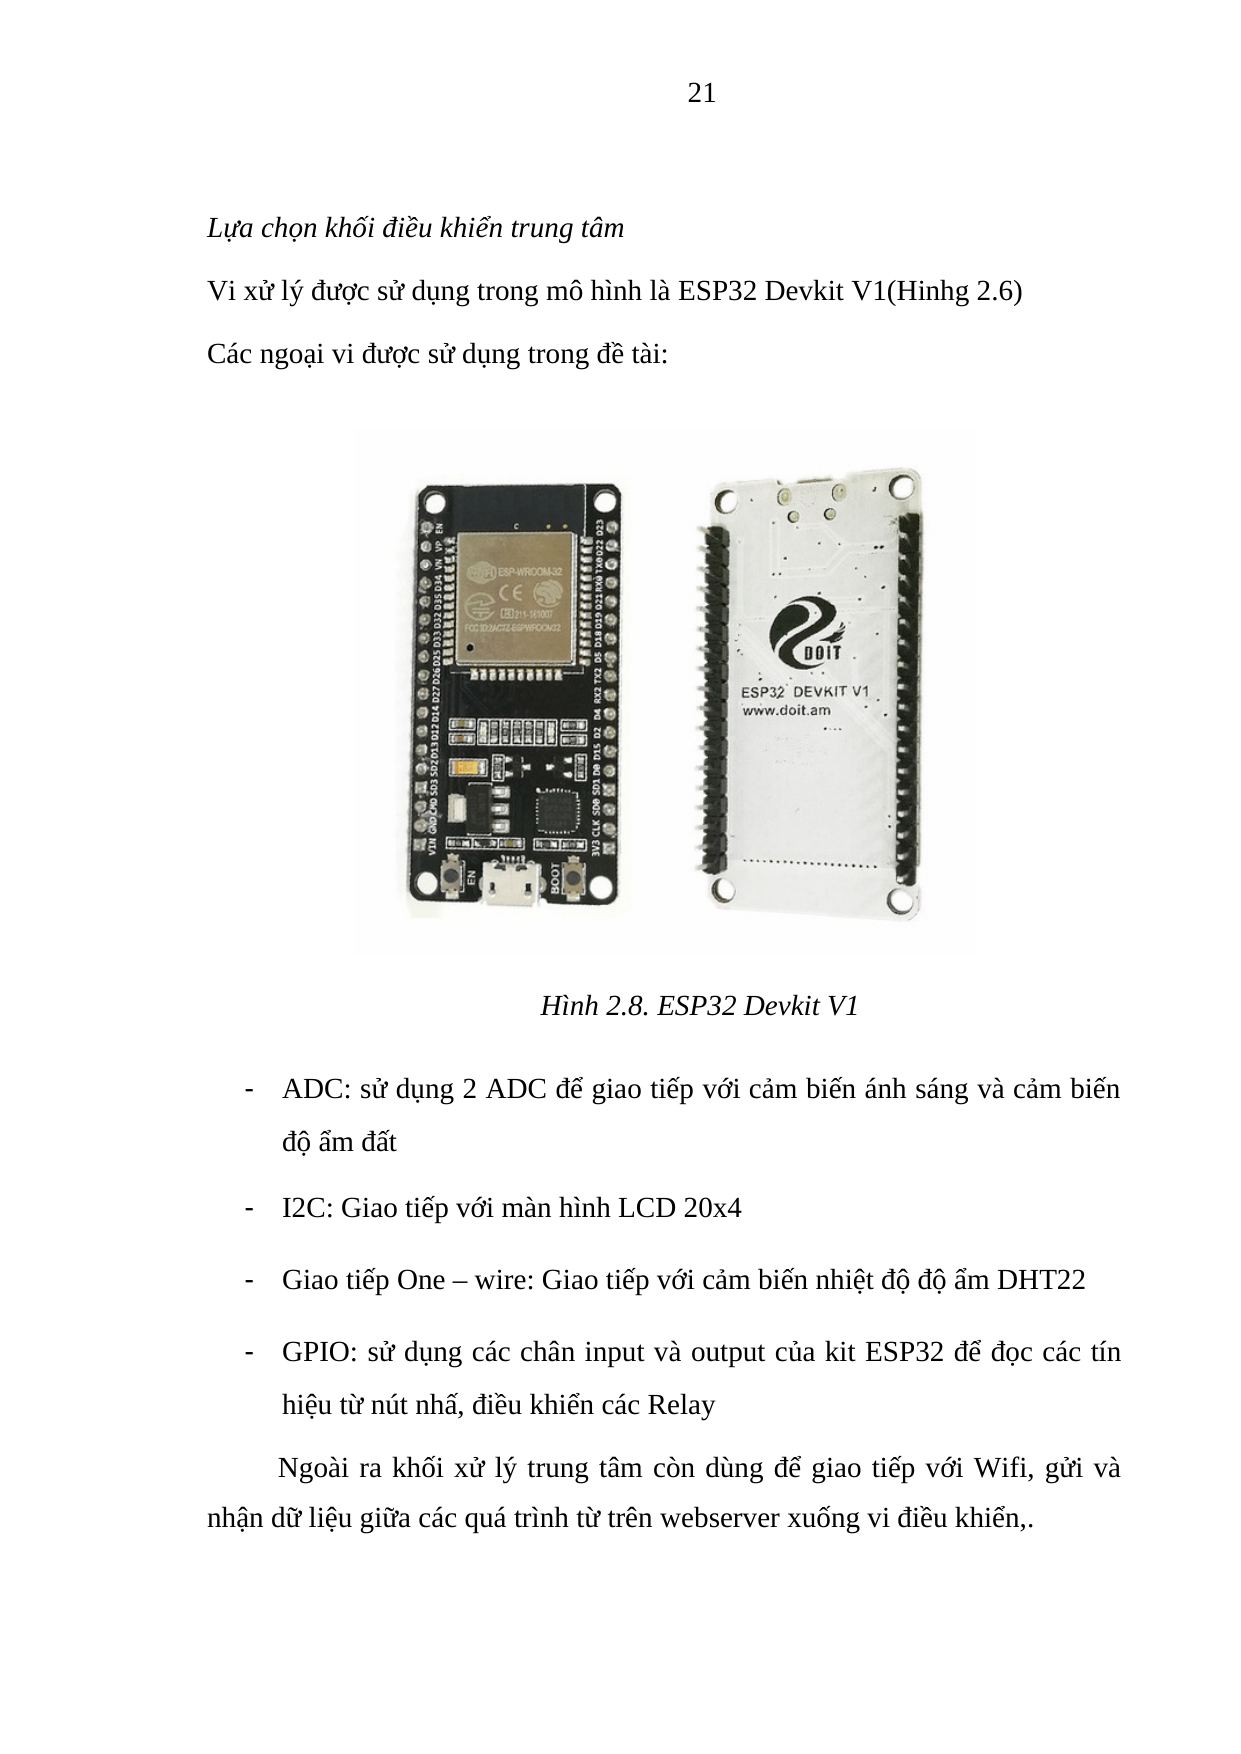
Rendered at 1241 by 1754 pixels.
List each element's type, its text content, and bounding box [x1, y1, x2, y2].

text Lựa chọn khối điều khiển trung tâm [207, 211, 1122, 244]
text Các ngoại vi được sử dụng trong đề tài: [207, 336, 1122, 370]
list GPIO: sử dụng các chân input và output của kit ESP32 để đọc các tín hiệu từ nút nhấ, điều khiển các Relay [244, 1331, 1122, 1421]
picture [353, 428, 976, 956]
text Vi xử lý được sử dụng trong mô hình là ESP32 Devkit V1(Hinhg 2.6) [207, 273, 1122, 307]
list Giao tiếp One – wire: Giao tiếp với cảm biến nhiệt độ độ ẩm DHT22 [244, 1259, 1122, 1298]
list I2C: Giao tiếp với màn hình LCD 20x4 [244, 1187, 1122, 1226]
text Ngoài ra khối xử lý trung tâm còn dùng để giao tiếp với Wifi, gửi và nhận dữ liệu giữa các quá trình từ trên webserver xuống vi điều khiển,. [207, 1450, 1122, 1534]
